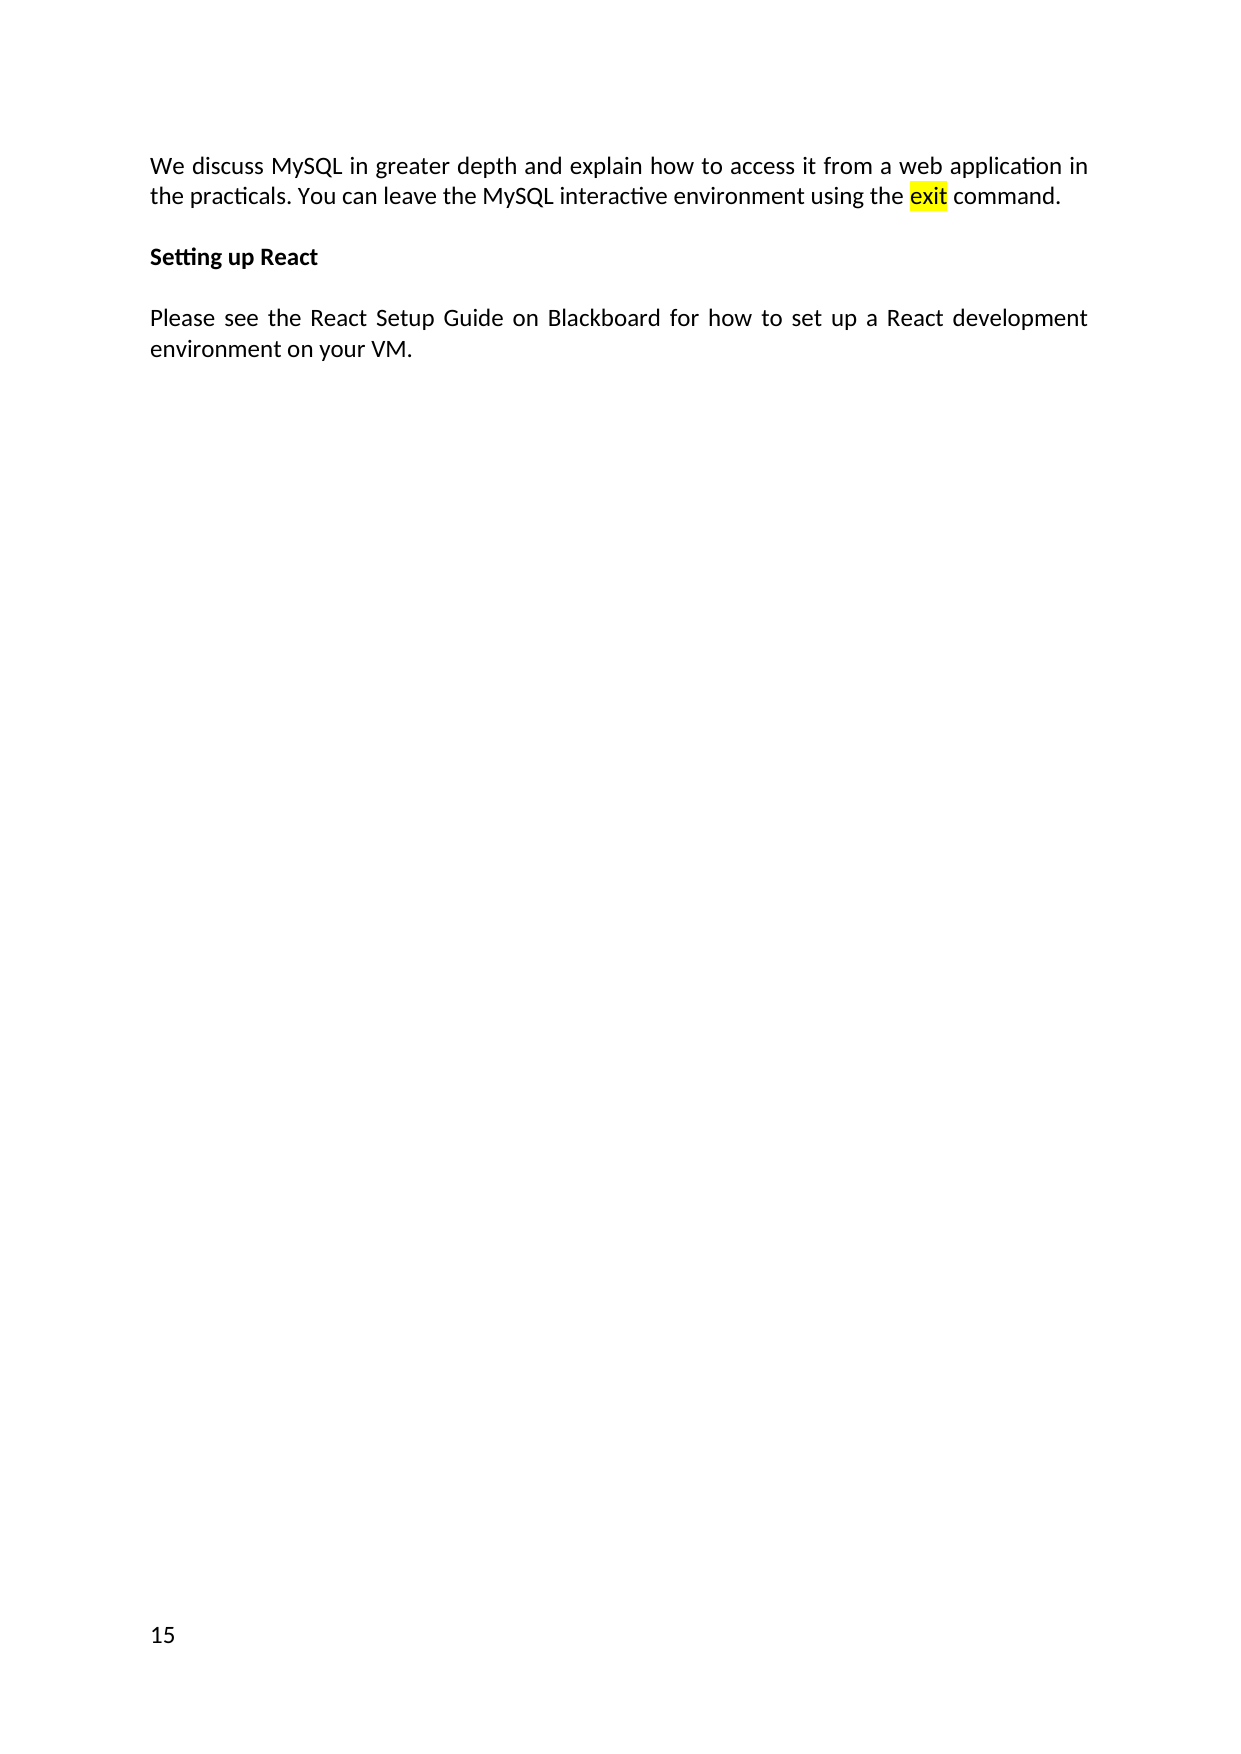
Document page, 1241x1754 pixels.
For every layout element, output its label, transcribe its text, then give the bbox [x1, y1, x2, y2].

text Setting up React [150, 242, 1090, 272]
text We discuss MySQL in greater depth and explain how to access it from a web application in the practicals. You can leave the MySQL interactive environment using the exit command. [150, 150, 1090, 211]
text Please see the React Setup Guide on Blackboard for how to set up a React development environment on your VM. [150, 303, 1090, 364]
